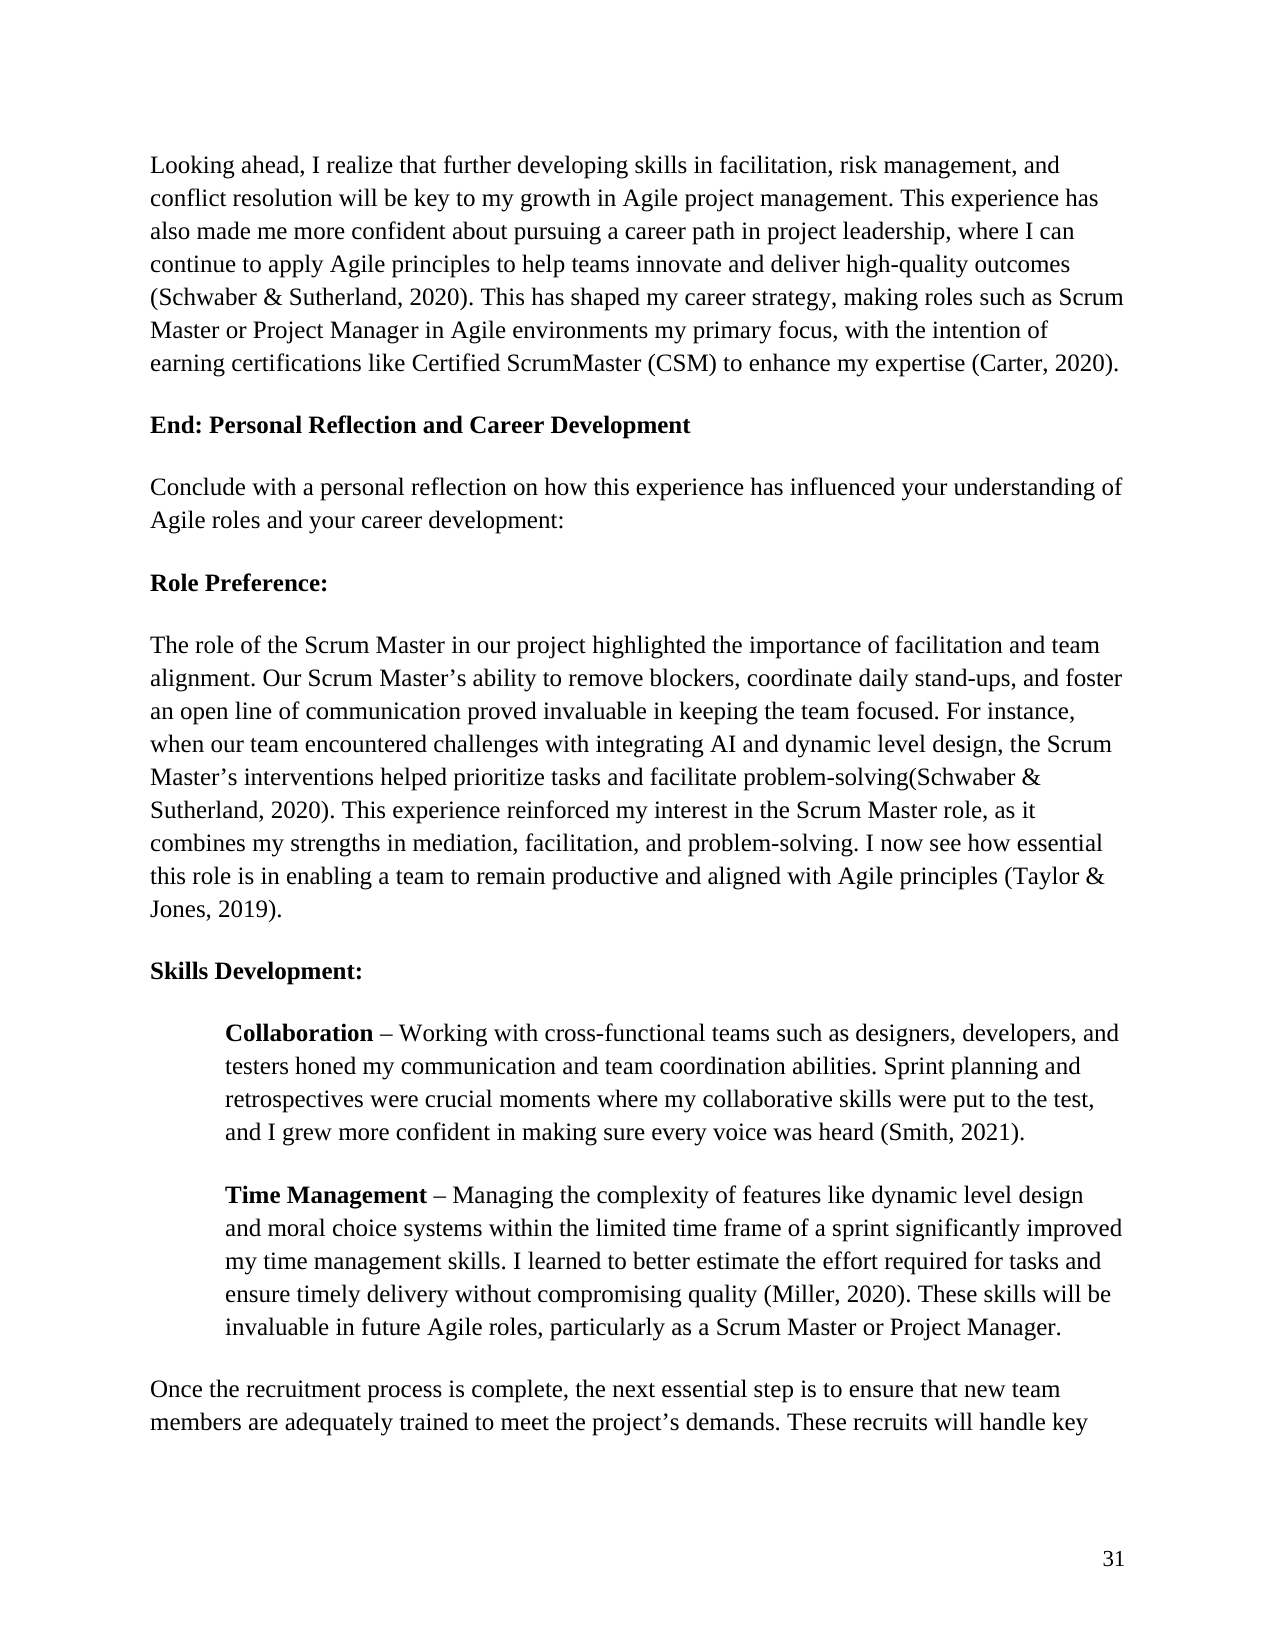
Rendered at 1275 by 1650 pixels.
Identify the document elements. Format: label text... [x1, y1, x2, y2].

text Role Preference: [150, 568, 1125, 596]
text Skills Development: [150, 956, 1125, 985]
text Conclude with a personal reflection on how this experience has influenced your understanding of Agile roles and your career development: [150, 472, 1125, 534]
text Looking ahead, I realize that further developing skills in facilitation, risk management, and conflict resolution will be key to my growth in Agile project management. This experience has also made me more confident about pursuing a career path in project leadership, where I can continue to apply Agile principles to help teams innovate and deliver high-quality outcomes (Schwaber & Sutherland, 2020). This has shaped my career strategy, making roles such as Scrum Master or Project Manager in Agile environments my primary focus, with the intention of earning certifications like Certified ScrumMaster (CSM) to enhance my expertise (Carter, 2020). [150, 150, 1125, 377]
text End: Personal Reflection and Career Development [150, 410, 1125, 439]
text The role of the Scrum Master in our project highlighted the importance of facilitation and team alignment. Our Scrum Master’s ability to remove blockers, coordinate daily stand-ups, and foster an open line of communication proved invaluable in keeping the team focused. For instance, when our team encountered challenges with integrating AI and dynamic level design, the Scrum Master’s interventions helped prioritize tasks and facilitate problem-solving(Schwaber & Sutherland, 2020). This experience reinforced my interest in the Scrum Master role, as it combines my strengths in mediation, facilitation, and problem-solving. I now see how essential this role is in enabling a team to remain productive and aligned with Agile principles (Taylor & Jones, 2019). [150, 630, 1125, 923]
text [150, 1374, 1125, 1436]
text Time Management – Managing the complexity of features like dynamic level design and moral choice systems within the limited time frame of a sprint significantly improved my time management skills. I learned to better estimate the effort required for tasks and ensure timely delivery without compromising quality (Miller, 2020). These skills will be invaluable in future Agile roles, particularly as a Scrum Master or Project Manager. [225, 1180, 1125, 1341]
text Collaboration – Working with cross-functional teams such as designers, developers, and testers honed my communication and team coordination abilities. Sprint planning and retrospectives were crucial moments where my collaborative skills were put to the test, and I grew more confident in making sure every voice was heard (Smith, 2021). [225, 1018, 1125, 1146]
